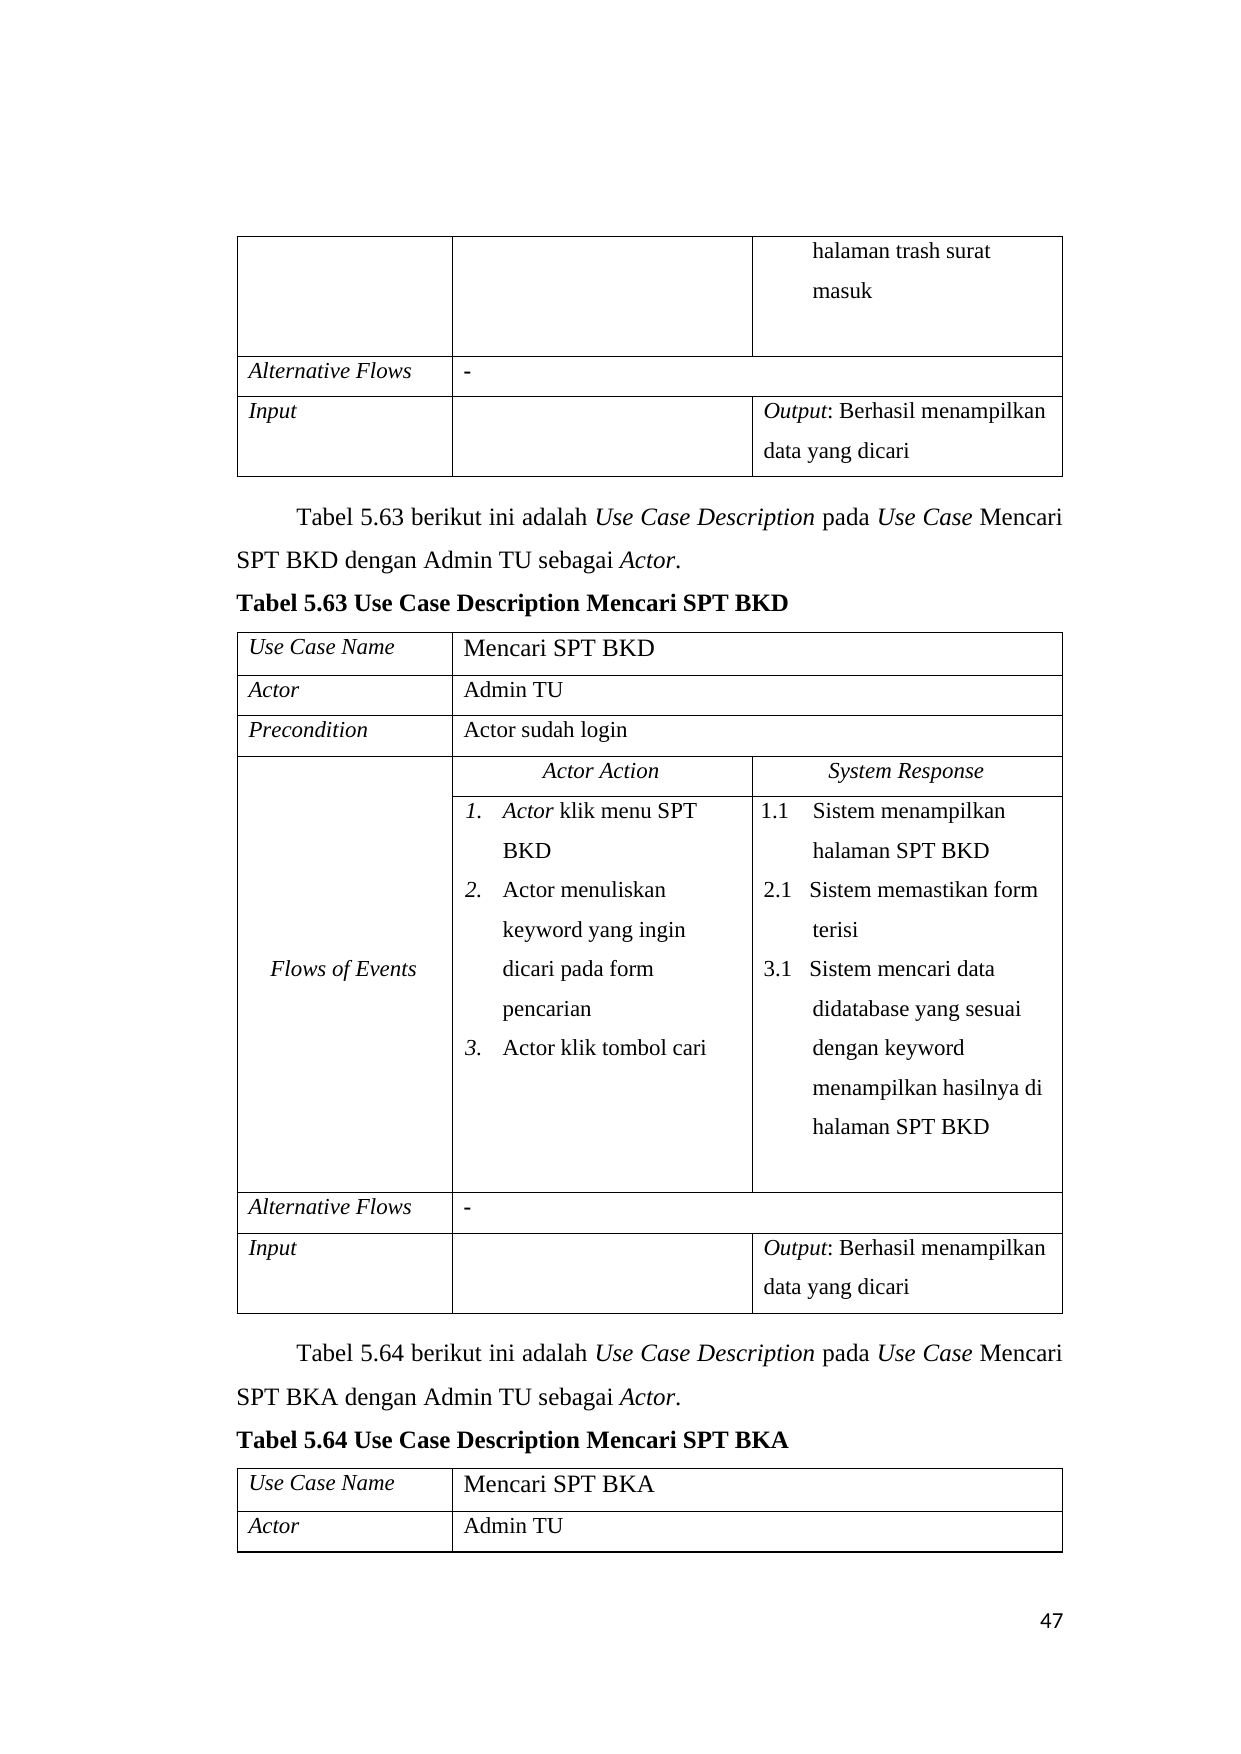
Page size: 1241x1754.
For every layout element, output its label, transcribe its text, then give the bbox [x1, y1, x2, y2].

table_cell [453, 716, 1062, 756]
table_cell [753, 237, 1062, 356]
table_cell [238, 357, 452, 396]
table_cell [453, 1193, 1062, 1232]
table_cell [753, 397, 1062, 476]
text Tabel 5.63 Use Case Description Mencari SPT BKD [236, 588, 1063, 617]
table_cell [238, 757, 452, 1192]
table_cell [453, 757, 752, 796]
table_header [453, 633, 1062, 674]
text Tabel 5.64 berikut ini adalah Use Case Description pada Use Case Mencari SPT BKA dengan Admin TU sebagai Actor. [236, 1338, 1063, 1410]
text Tabel 5.63 berikut ini adalah Use Case Description pada Use Case Mencari SPT BKD dengan Admin TU sebagai Actor. [236, 502, 1063, 574]
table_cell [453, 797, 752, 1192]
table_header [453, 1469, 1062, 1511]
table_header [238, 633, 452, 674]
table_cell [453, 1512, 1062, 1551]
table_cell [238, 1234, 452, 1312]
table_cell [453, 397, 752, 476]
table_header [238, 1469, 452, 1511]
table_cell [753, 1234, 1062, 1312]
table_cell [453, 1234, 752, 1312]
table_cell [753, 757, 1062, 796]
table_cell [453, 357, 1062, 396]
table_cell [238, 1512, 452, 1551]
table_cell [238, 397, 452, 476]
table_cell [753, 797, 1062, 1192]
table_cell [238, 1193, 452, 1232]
text Tabel 5.64 Use Case Description Mencari SPT BKA [236, 1425, 1063, 1453]
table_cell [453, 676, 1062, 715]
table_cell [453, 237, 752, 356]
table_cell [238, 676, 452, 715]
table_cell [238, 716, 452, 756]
